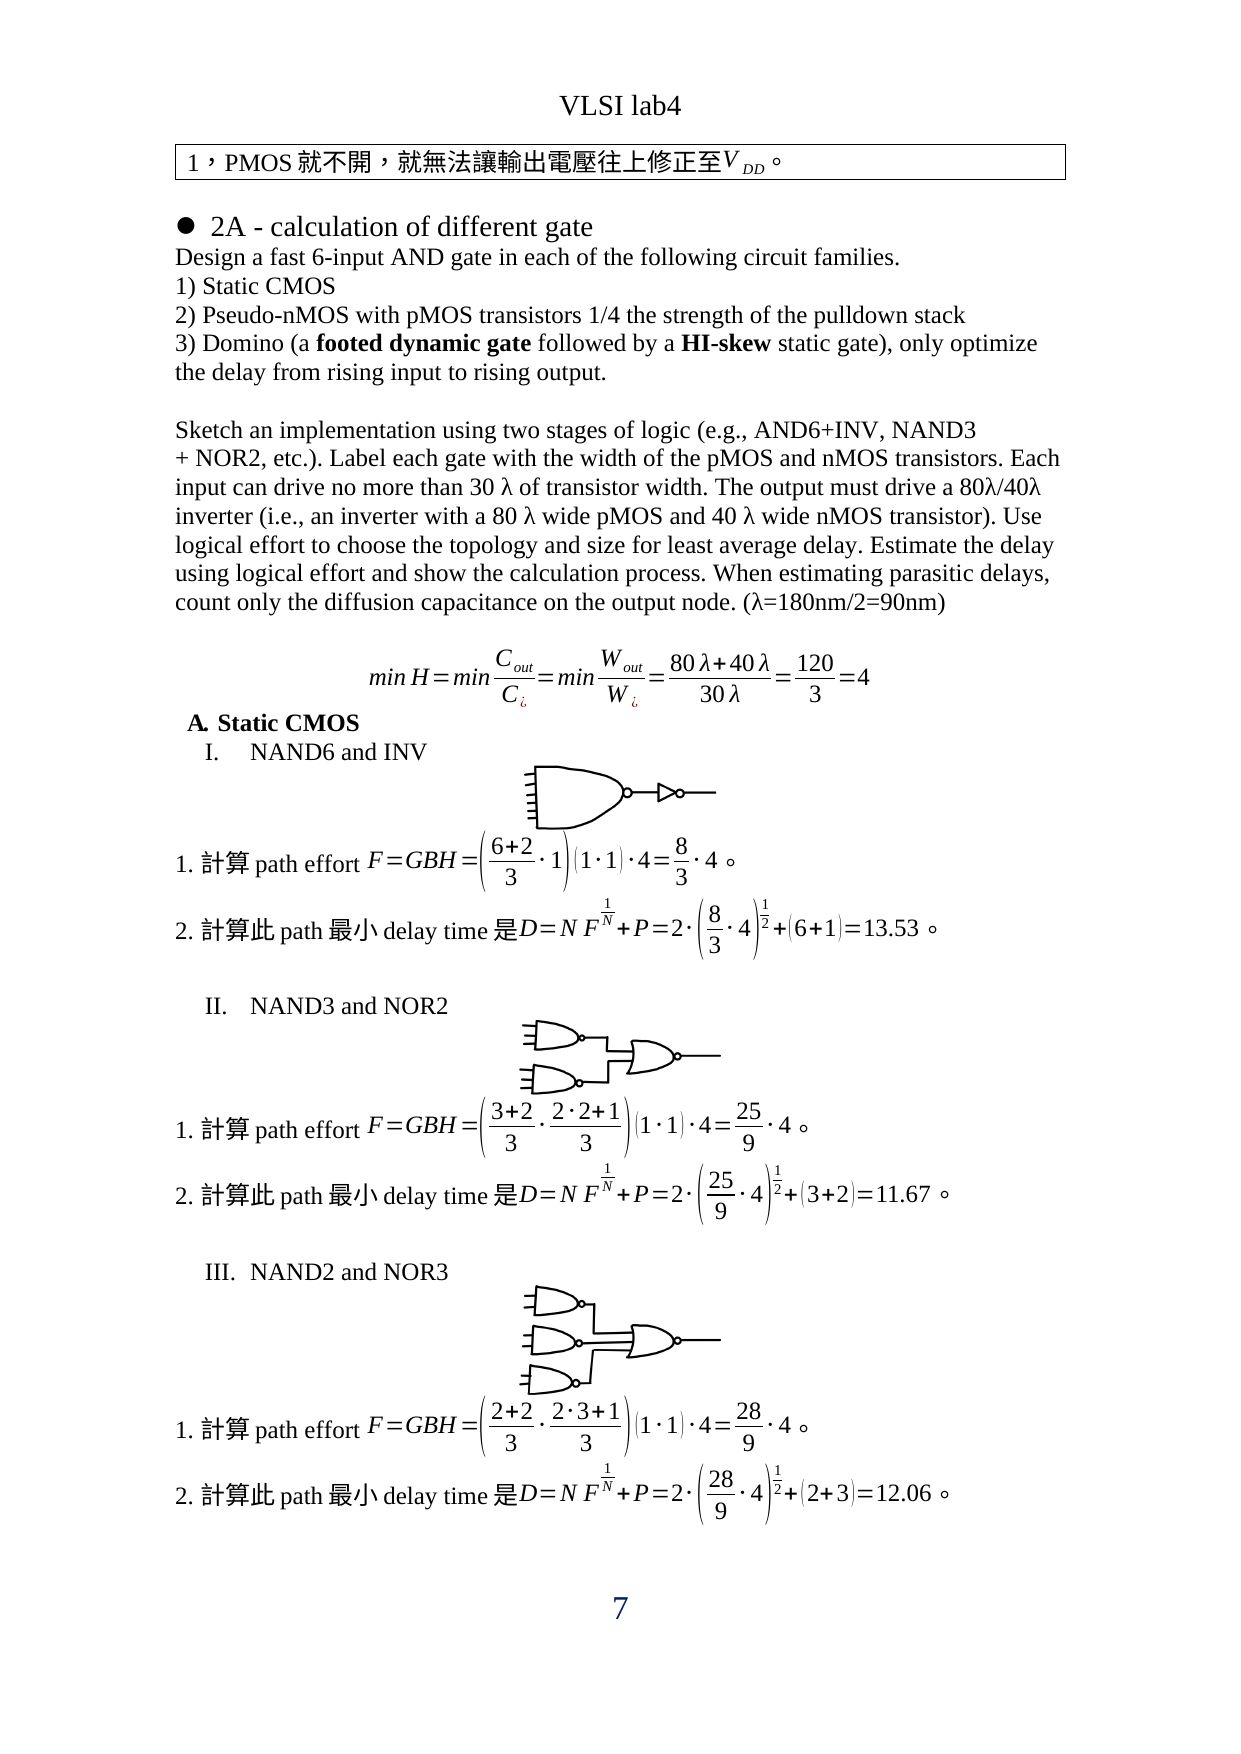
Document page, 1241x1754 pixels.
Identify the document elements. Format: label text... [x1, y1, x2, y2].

picture [519, 1020, 721, 1095]
text 2A - calculation of different gate [175, 209, 1065, 242]
text 1. 計算path effort 。 [175, 829, 1065, 894]
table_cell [176, 145, 1065, 179]
picture [519, 1285, 721, 1395]
text NAND3 and NOR2 [204, 991, 1065, 1020]
text Static CMOS [187, 708, 1065, 737]
text 3) Domino (a footed dynamic gate followed by a HI-skew static gate), only optimize the delay from rising input to rising output. [175, 328, 1065, 386]
text 1. 計算path effort 。 [175, 1395, 1065, 1460]
text 1) Static CMOS [175, 271, 1065, 300]
text 2. 計算此path最小delay time是。 [175, 894, 1065, 962]
text NAND2 and NOR3 [204, 1257, 1065, 1285]
text 2. 計算此path最小delay time是。 [175, 1160, 1065, 1228]
text Sketch an implementation using two stages of logic (e.g., AND6+INV, NAND3 [175, 415, 1065, 443]
text Design a fast 6-input AND gate in each of the following circuit families. [175, 242, 1065, 271]
text 1. 計算path effort 。 [175, 1095, 1065, 1160]
picture [524, 765, 717, 830]
text 2. 計算此path最小delay time是。 [175, 1460, 1065, 1528]
text 2) Pseudo-nMOS with pMOS transistors 1/4 the strength of the pulldown stack [175, 300, 1065, 328]
text NAND6 and INV [204, 737, 1065, 765]
text + NOR2, etc.). Label each gate with the width of the pMOS and nMOS transistors. Each input can drive no more than 30 λ of transistor width. The output must drive a 80λ/40λ inverter (i.e., an inverter with a 80 λ wide pMOS and 40 λ wide nMOS transistor). Use logical effort to choose the topology and size for least average delay. Estimate the delay using logical effort and show the calculation process. When estimating parasitic delays, count only the diffusion capacitance on the output node. (λ=180nm/2=90nm) [175, 443, 1065, 616]
